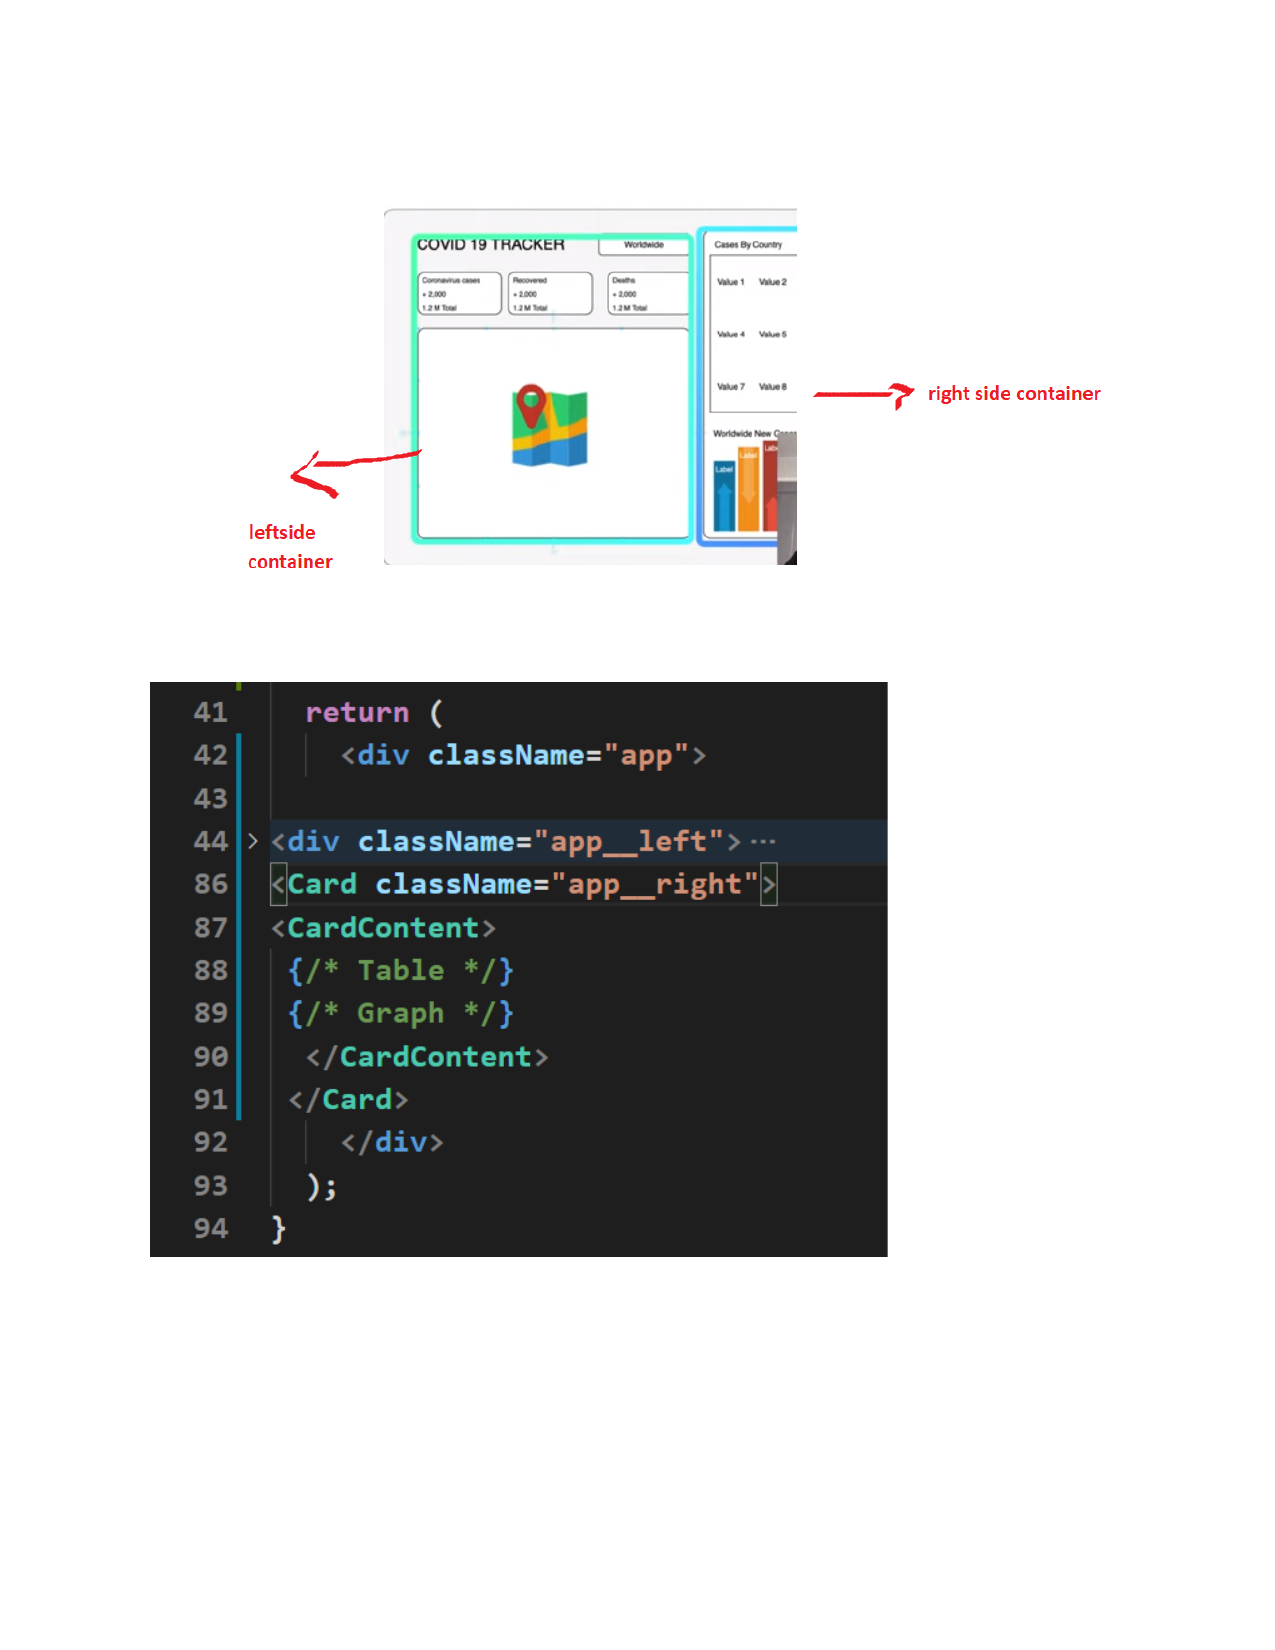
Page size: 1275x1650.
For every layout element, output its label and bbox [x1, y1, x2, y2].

picture [150, 150, 1124, 598]
picture [150, 682, 888, 1257]
